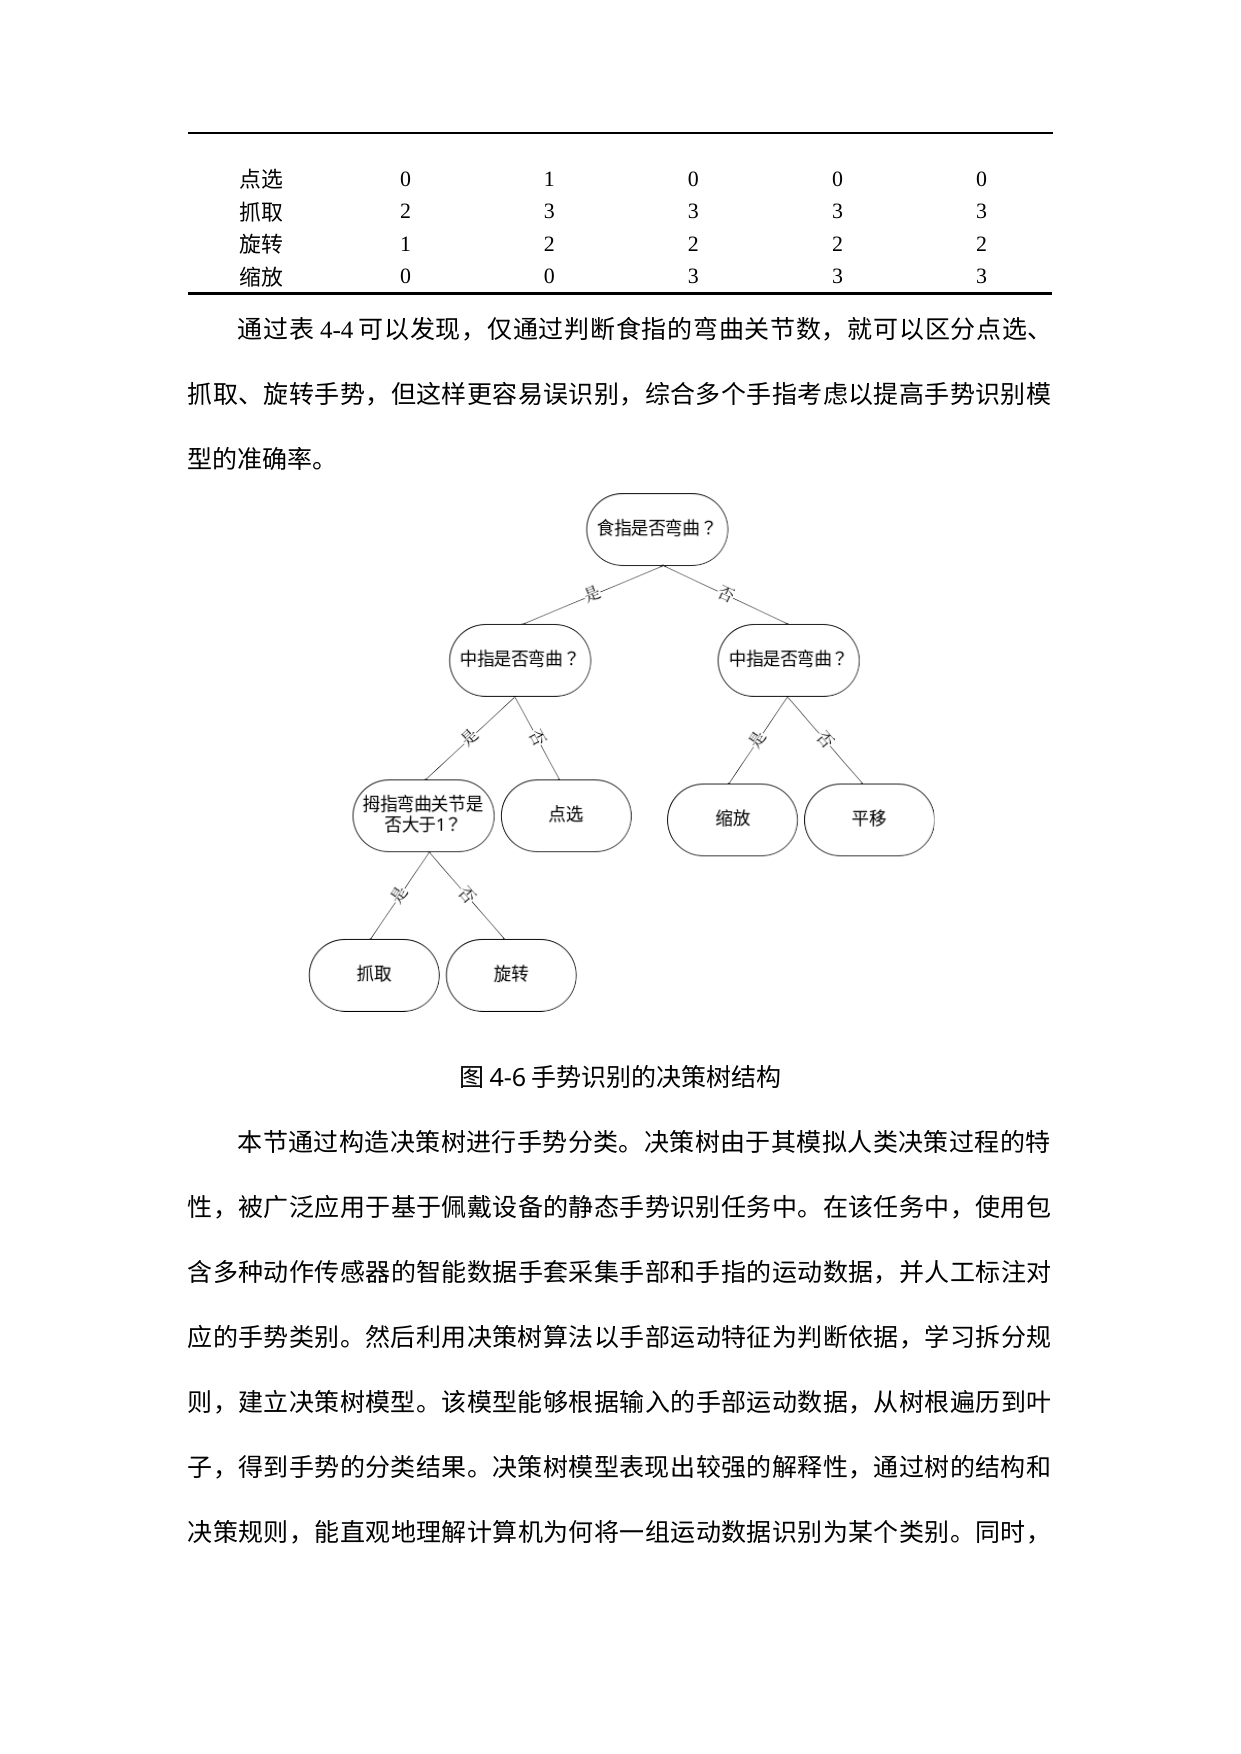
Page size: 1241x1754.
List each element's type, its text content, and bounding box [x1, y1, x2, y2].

table_cell 0 [331, 162, 476, 194]
table_cell 3 [620, 260, 763, 292]
table_cell 2 [476, 227, 619, 259]
table_cell 3 [476, 195, 619, 227]
table_cell 2 [620, 227, 763, 259]
table_cell 缩放 [188, 260, 331, 292]
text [187, 1108, 1053, 1563]
table_cell 0 [331, 260, 476, 292]
table_cell 2 [331, 195, 476, 227]
table_cell 0 [764, 162, 908, 194]
table_cell 2 [764, 227, 908, 259]
table_cell 3 [908, 195, 1052, 227]
table_cell 3 [908, 260, 1052, 292]
table_cell 点选 [188, 162, 331, 194]
table_cell 1 [476, 162, 619, 194]
table_cell 旋转 [188, 227, 331, 259]
table_cell 抓取 [188, 195, 331, 227]
table_cell 1 [331, 227, 476, 259]
text 图4-6手势识别的决策树结构 [187, 1043, 1053, 1108]
table_cell 2 [908, 227, 1052, 259]
table_cell 0 [620, 162, 763, 194]
table_cell 3 [764, 260, 908, 292]
text 通过表4-4可以发现，仅通过判断食指的弯曲关节数，就可以区分点选、抓取、旋转手势，但这样更容易误识别，综合多个手指考虑以提高手势识别模型的准确率。 [187, 295, 1053, 490]
table_cell 0 [908, 162, 1052, 194]
table_cell 3 [620, 195, 763, 227]
table_cell 3 [764, 195, 908, 227]
table_cell 0 [476, 260, 619, 292]
